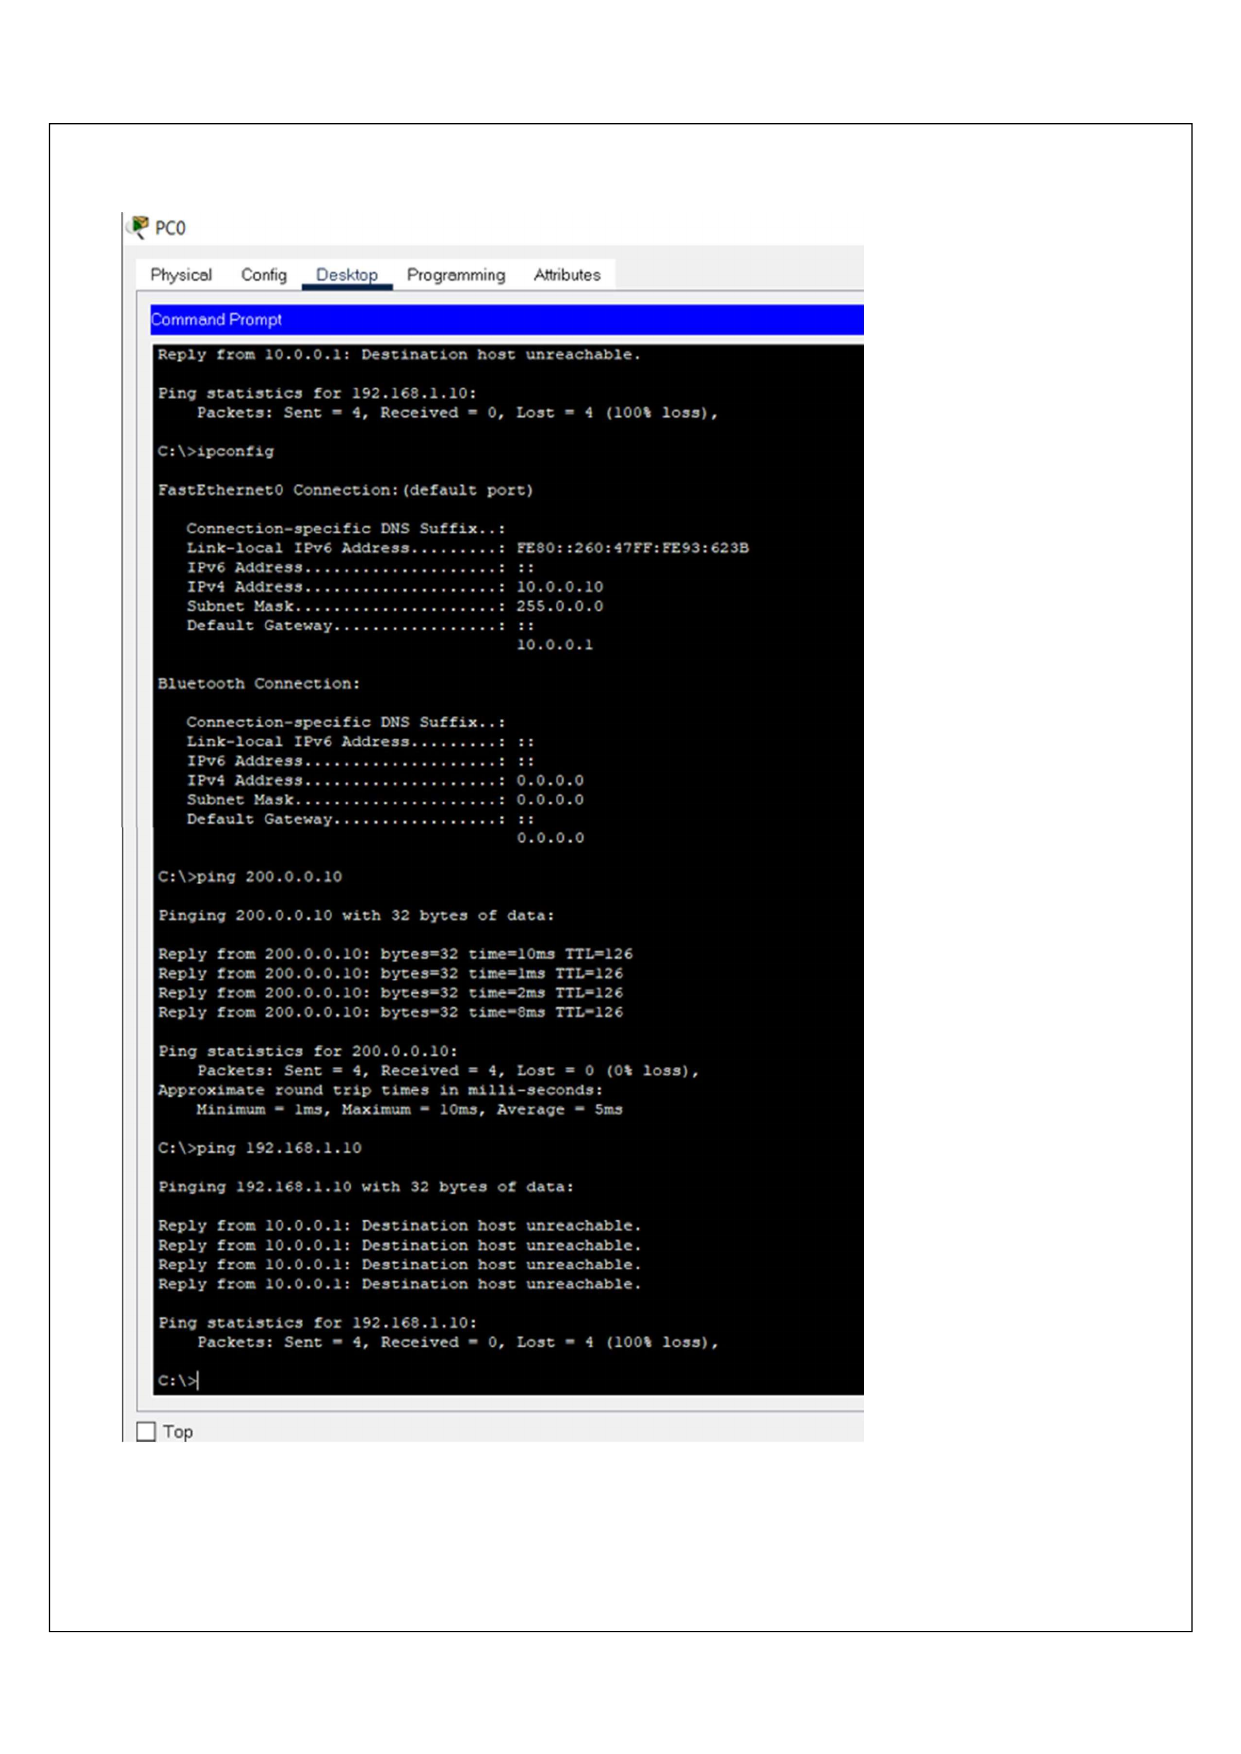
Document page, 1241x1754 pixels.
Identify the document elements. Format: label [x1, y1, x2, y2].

picture [120, 212, 864, 1443]
